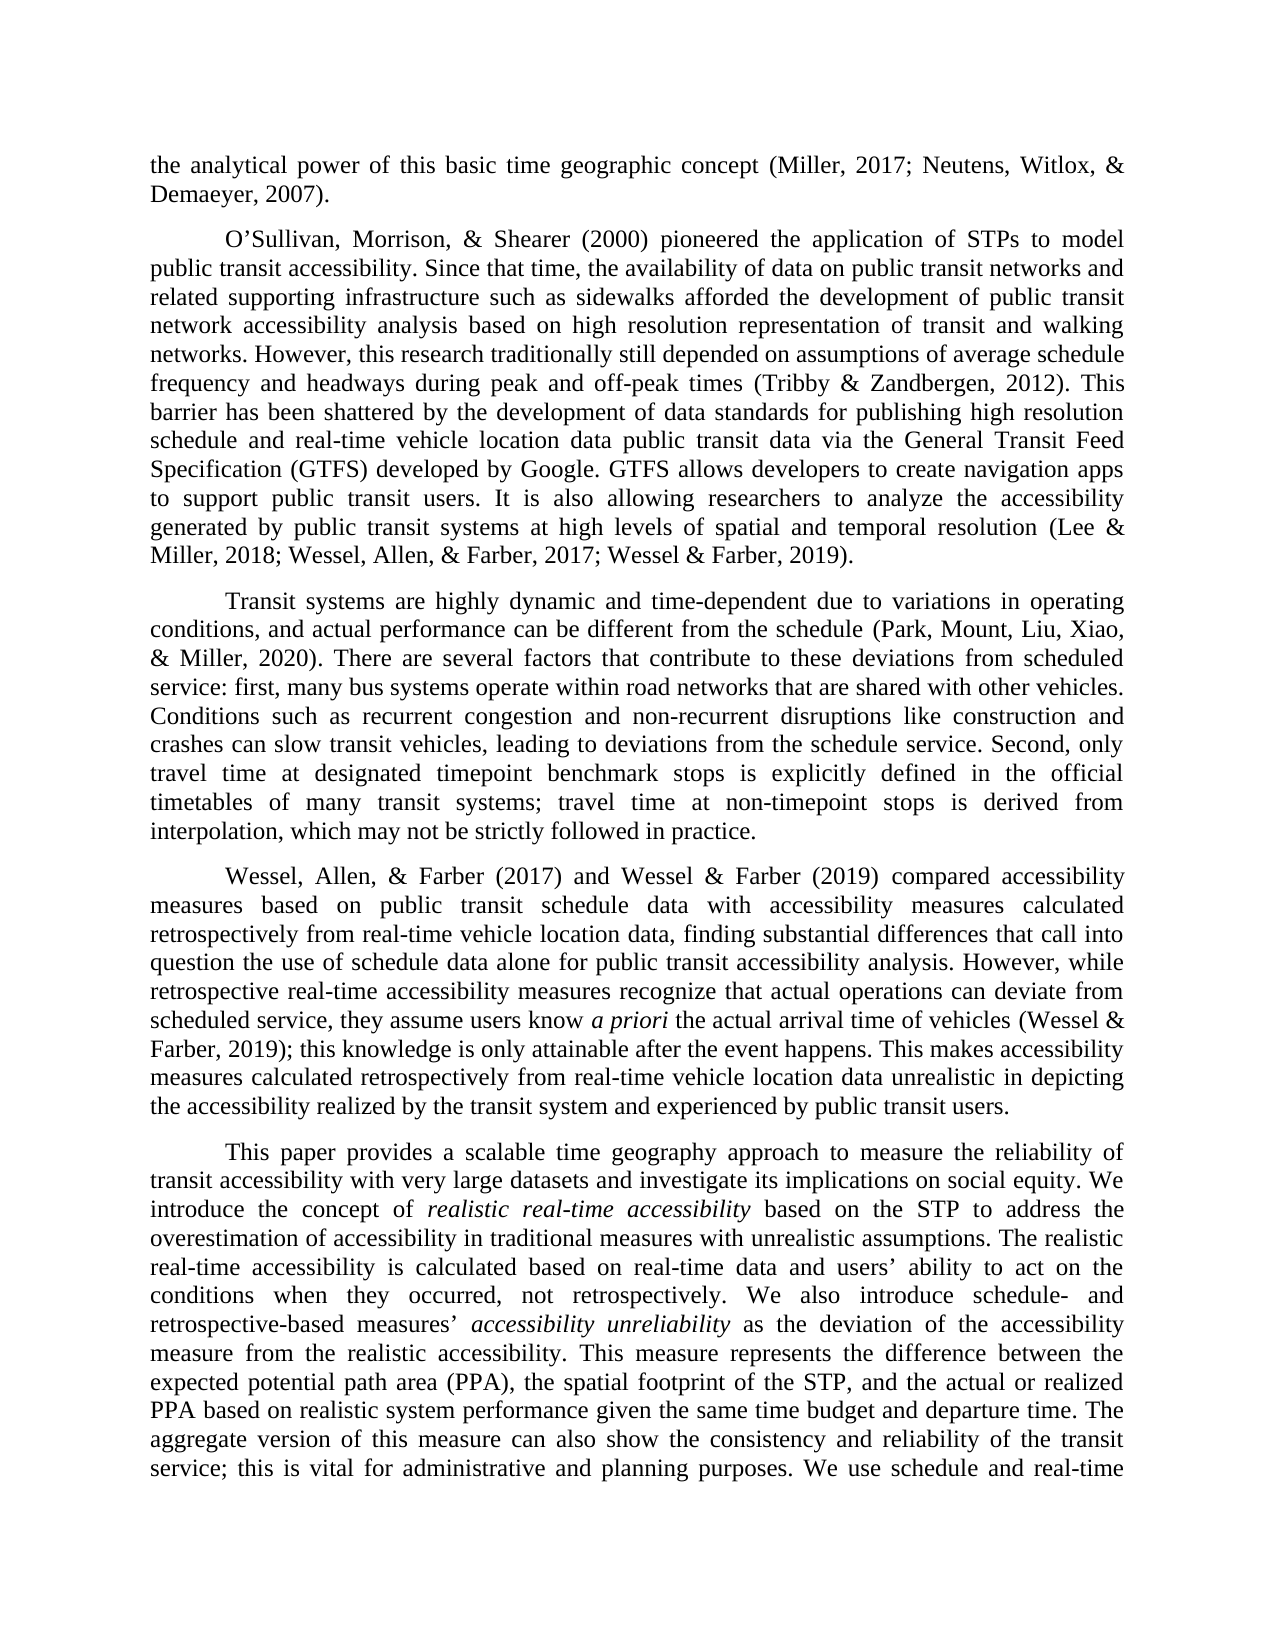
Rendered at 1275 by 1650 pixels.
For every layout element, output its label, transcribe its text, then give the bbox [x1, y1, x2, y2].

text Wessel, Allen, & Farber (2017) and Wessel & Farber (2019) compared accessibility measures based on public transit schedule data with accessibility measures calculated retrospectively from real-time vehicle location data, finding substantial differences that call into question the use of schedule data alone for public transit accessibility analysis. However, while retrospective real-time accessibility measures recognize that actual operations can deviate from scheduled service, they assume users know a priori the actual arrival time of vehicles (Wessel & Farber, 2019); this knowledge is only attainable after the event happens. This makes accessibility measures calculated retrospectively from real-time vehicle location data unrealistic in depicting the accessibility realized by the transit system and experienced by public transit users. [150, 861, 1125, 1120]
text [150, 1137, 1125, 1482]
text O’Sullivan, Morrison, & Shearer (2000) pioneered the application of STPs to model public transit accessibility. Since that time, the availability of data on public transit networks and related supporting infrastructure such as sidewalks afforded the development of public transit network accessibility analysis based on high resolution representation of transit and walking networks. However, this research traditionally still depended on assumptions of average schedule frequency and headways during peak and off-peak times (Tribby & Zandbergen, 2012). This barrier has been shattered by the development of data standards for publishing high resolution schedule and real-time vehicle location data public transit data via the General Transit Feed Specification (GTFS) developed by Google. GTFS allows developers to create navigation apps to support public transit users. It is also allowing researchers to analyze the accessibility generated by public transit systems at high levels of spatial and temporal resolution (Lee & Miller, 2018; Wessel, Allen, & Farber, 2017; Wessel & Farber, 2019). [150, 224, 1125, 569]
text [150, 150, 1125, 207]
text Transit systems are highly dynamic and time-dependent due to variations in operating conditions, and actual performance can be different from the schedule (Park, Mount, Liu, Xiao, & Miller, 2020). There are several factors that contribute to these deviations from scheduled service: first, many bus systems operate within road networks that are shared with other vehicles. Conditions such as recurrent congestion and non-recurrent disruptions like construction and crashes can slow transit vehicles, leading to deviations from the schedule service. Second, only travel time at designated timepoint benchmark stops is explicitly defined in the official timetables of many transit systems; travel time at non-timepoint stops is derived from interpolation, which may not be strictly followed in practice. [150, 586, 1125, 844]
